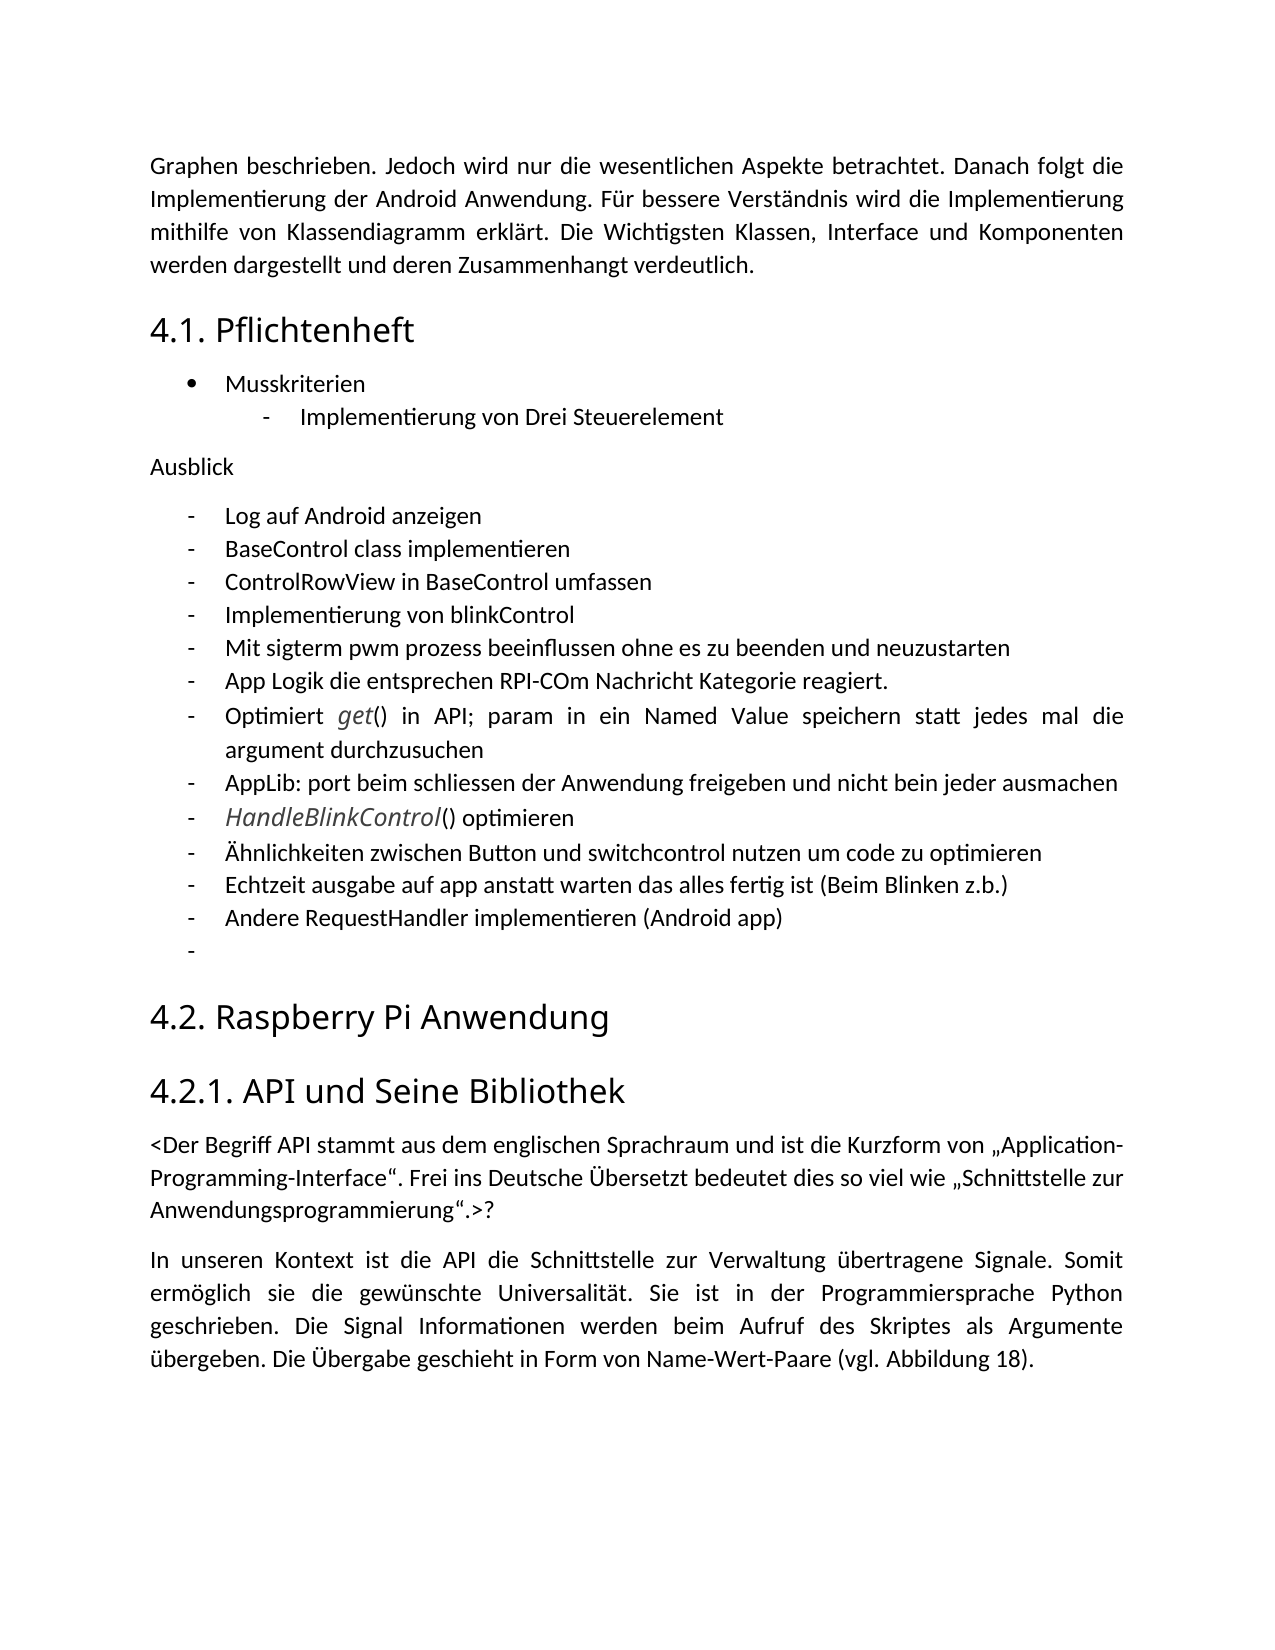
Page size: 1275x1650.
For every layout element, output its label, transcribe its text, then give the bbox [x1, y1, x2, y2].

list Optimiert get() in API; param in ein Named Value speichern statt jedes mal die argument durchzusuchen [187, 698, 1125, 765]
list BaseControl class implementieren [187, 533, 1125, 564]
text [150, 150, 1125, 279]
list Log auf Android anzeigen [187, 500, 1125, 531]
subtitle Raspberry Pi Anwendung [150, 993, 1125, 1039]
list Musskriterien [187, 368, 1125, 399]
list AppLib: port beim schliessen der Anwendung freigeben und nicht bein jeder ausmachen [187, 767, 1125, 798]
list HandleBlinkControl() optimieren [187, 800, 1125, 834]
list Implementierung von Drei Steuerelement [262, 401, 1125, 432]
list Mit sigterm pwm prozess beeinflussen ohne es zu beenden und neuzustarten [187, 632, 1125, 662]
list Ähnlichkeiten zwischen Button und switchcontrol nutzen um code zu optimieren [187, 837, 1125, 867]
subtitle API und Seine Bibliothek [150, 1067, 1125, 1113]
list App Logik die entsprechen RPI-COm Nachricht Kategorie reagiert. [187, 665, 1125, 695]
text <Der Begriff API stammt aus dem englischen Sprachraum und ist die Kurzform von „Application-Programming-Interface“. Frei ins Deutsche Übersetzt bedeutet dies so viel wie „Schnittstelle zur Anwendungsprogrammierung“.>? [150, 1129, 1125, 1225]
text In unseren Kontext ist die API die Schnittstelle zur Verwaltung übertragene Signale. Somit ermöglich sie die gewünschte Universalität. Sie ist in der Programmiersprache Python geschrieben. Die Signal Informationen werden beim Aufruf des Skriptes als Argumente übergeben. Die Übergabe geschieht in Form von Name-Wert-Paare (vgl. Abbildung 18). [150, 1244, 1125, 1373]
list Andere RequestHandler implementieren (Android app) [187, 903, 1125, 933]
text Ausblick [150, 451, 1125, 481]
list ControlRowView in BaseControl umfassen [187, 566, 1125, 597]
subtitle Pflichtenheft [150, 307, 1125, 352]
list Implementierung von blinkControl [187, 599, 1125, 629]
list Echtzeit ausgabe auf app anstatt warten das alles fertig ist (Beim Blinken z.b.) [187, 870, 1125, 900]
